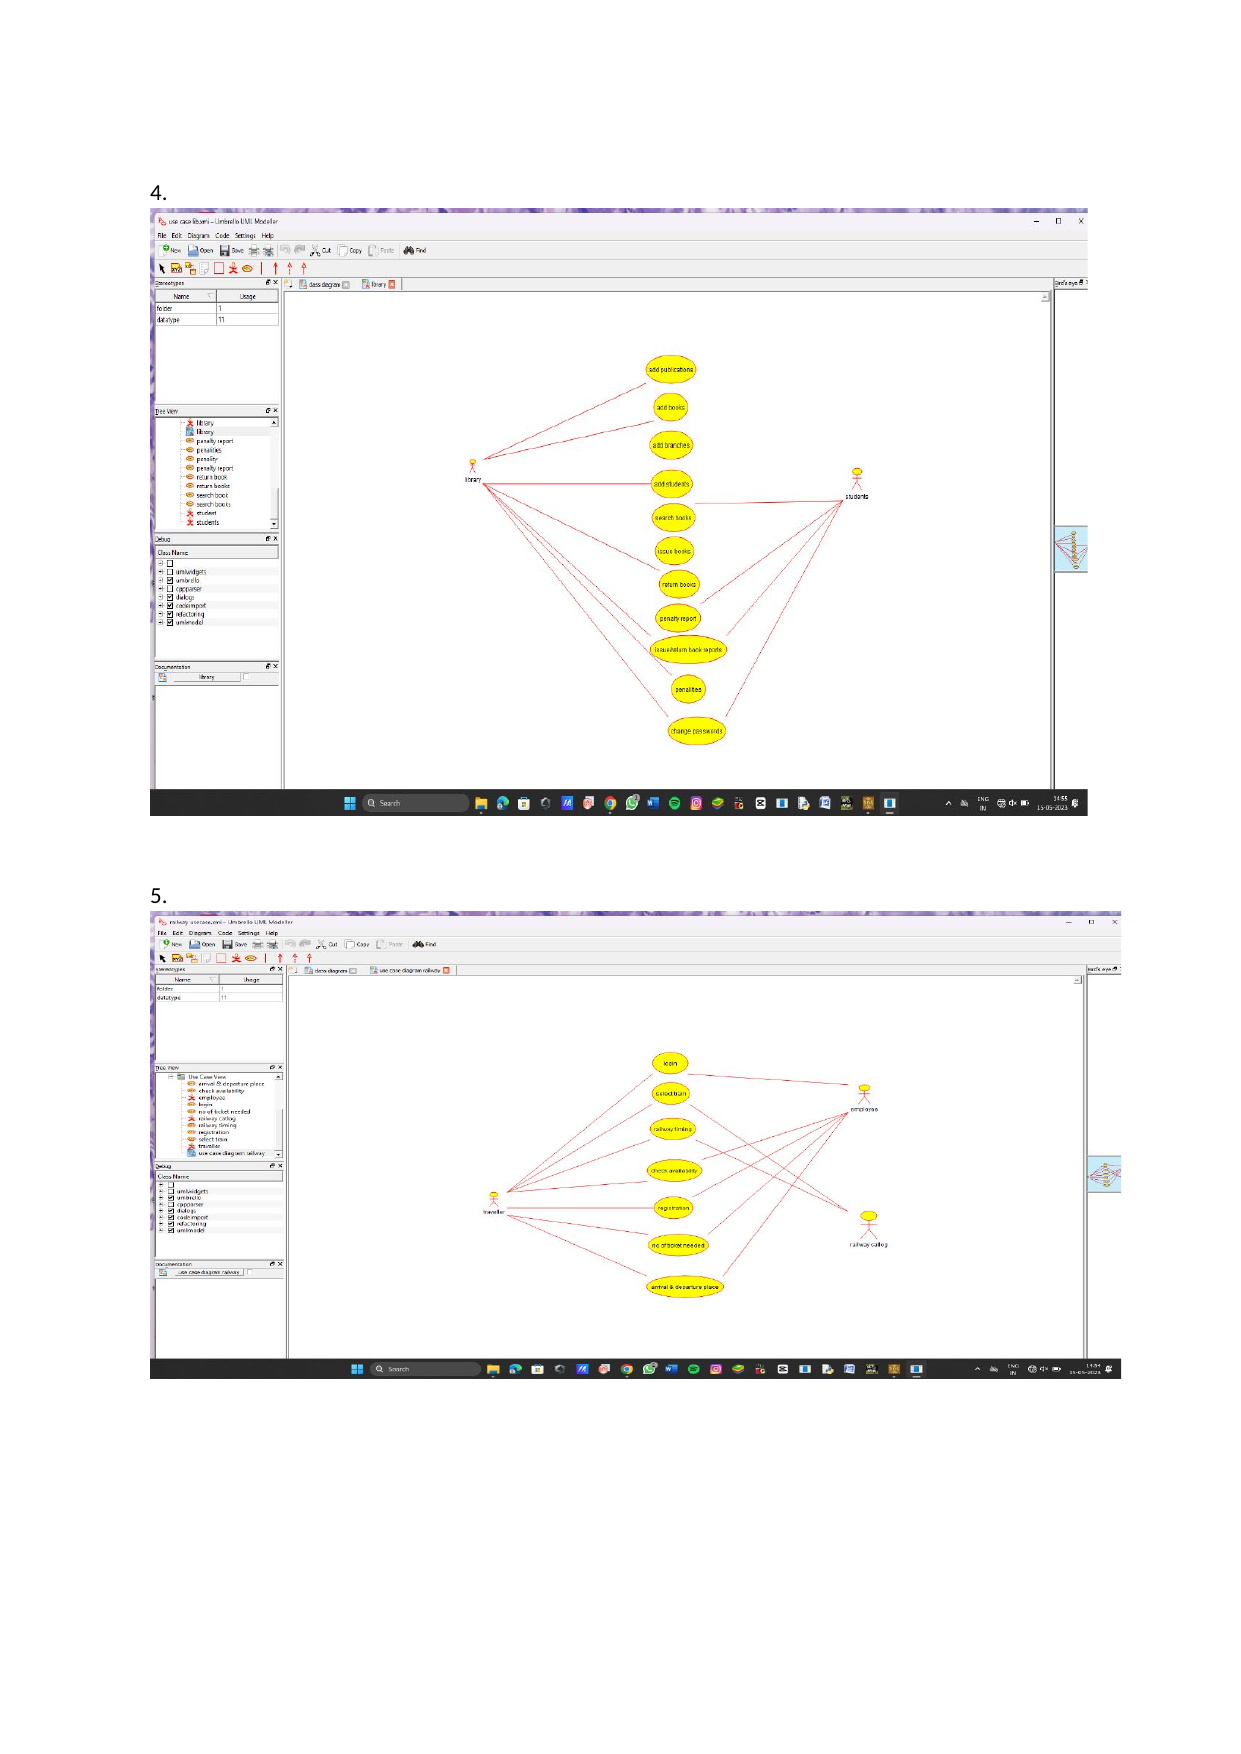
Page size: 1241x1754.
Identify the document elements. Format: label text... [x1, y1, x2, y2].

picture [150, 911, 1122, 1379]
text 5. [150, 881, 1090, 911]
picture [150, 208, 1088, 816]
